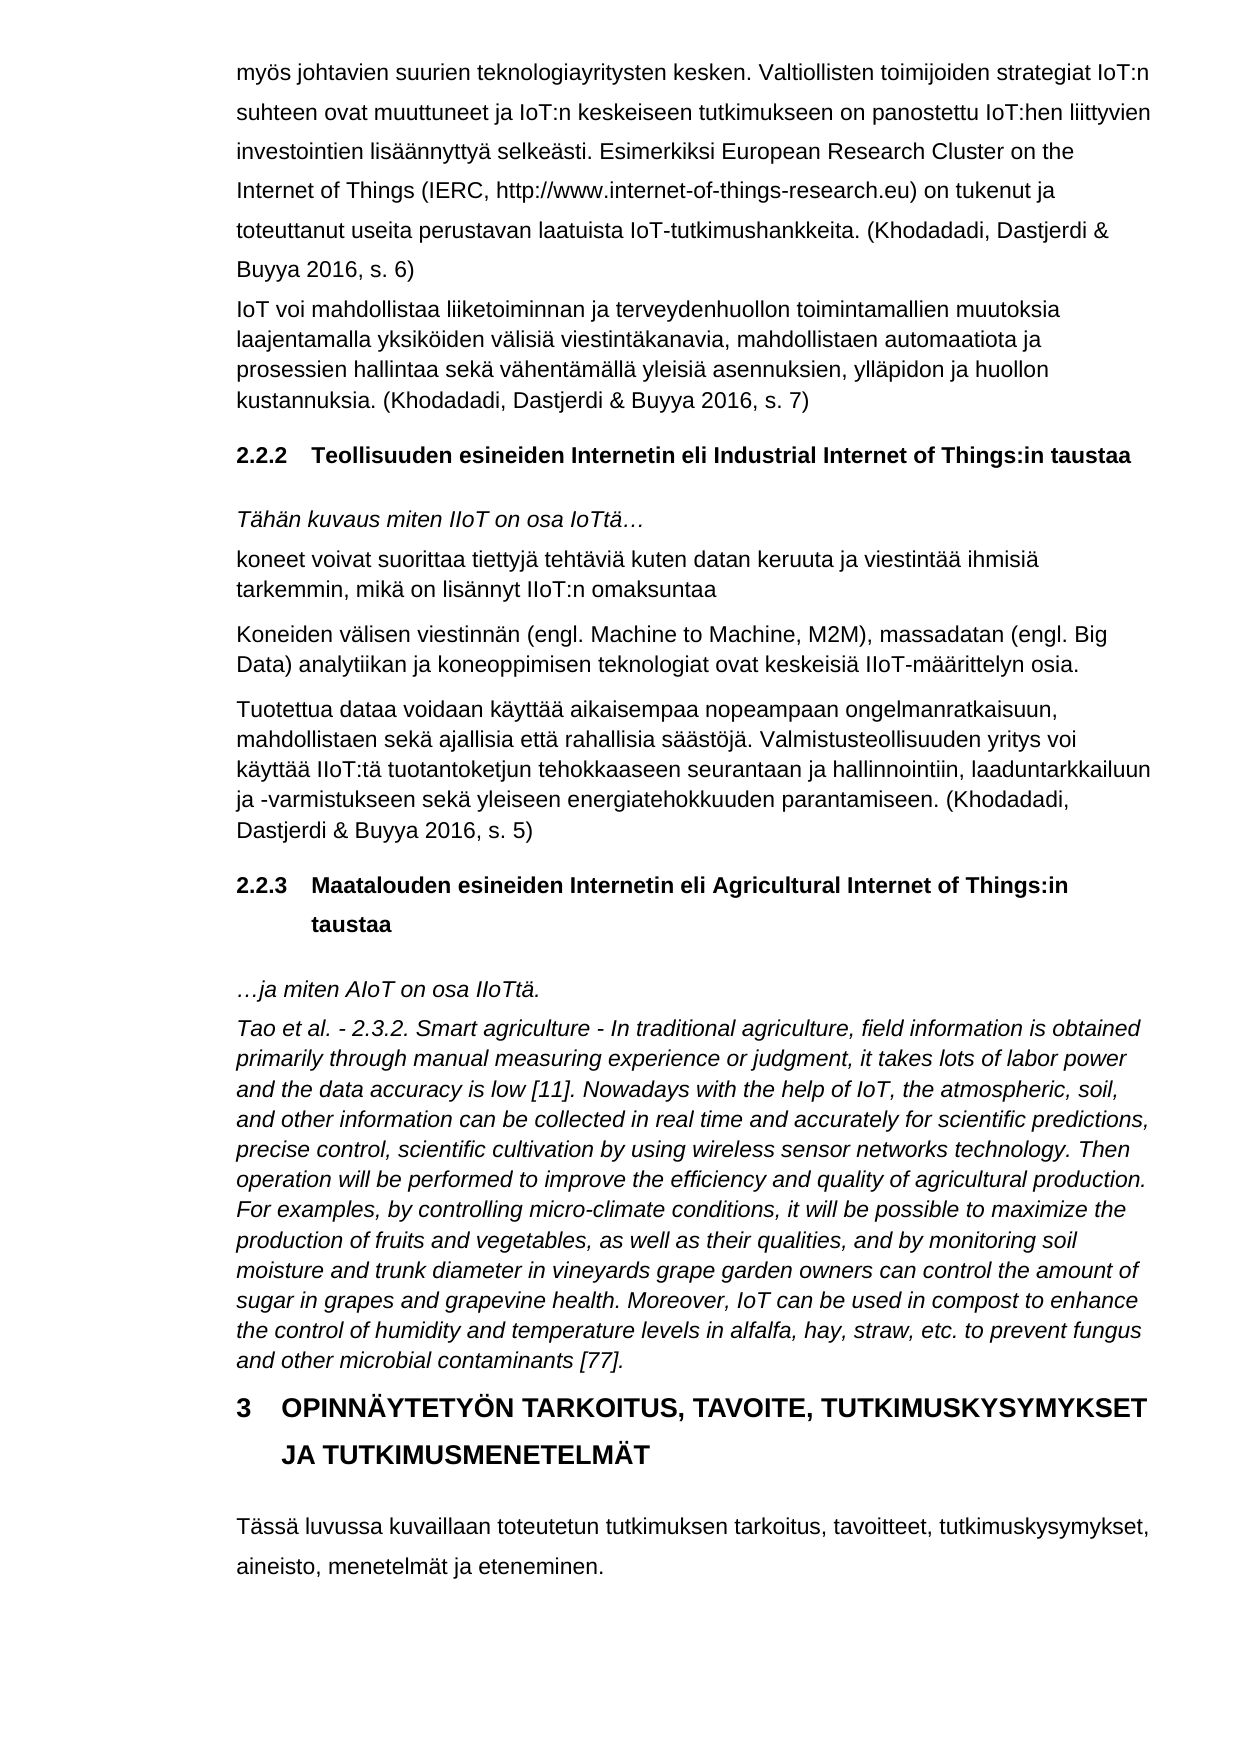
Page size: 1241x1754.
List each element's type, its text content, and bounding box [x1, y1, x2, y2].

text IoT voi mahdollistaa liiketoiminnan ja terveydenhuollon toimintamallien muutoksia laajentamalla yksiköiden välisiä viestintäkanavia, mahdollistaen automaatiota ja prosessien hallintaa sekä vähentämällä yleisiä asennuksien, ylläpidon ja huollon kustannuksia. (Khodadadi, Dastjerdi & Buyya 2016, s. 7) [236, 296, 1152, 413]
text Tuotettua dataa voidaan käyttää aikaisempaa nopeampaan ongelmanratkaisuun, mahdollistaen sekä ajallisia että rahallisia säästöjä. Valmistusteollisuuden yritys voi käyttää IIoT:tä tuotantoketjun tehokkaaseen seurantaan ja hallinnointiin, laaduntarkkailuun ja -varmistukseen sekä yleiseen energiatehokkuuden parantamiseen. (Khodadadi, Dastjerdi & Buyya 2016, s. 5) [236, 696, 1152, 843]
text Tao et al. - 2.3.2. Smart agriculture - In traditional agriculture, field information is obtained primarily through manual measuring experience or judgment, it takes lots of labor power and the data accuracy is low [11]. Nowadays with the help of IoT, the atmospheric, soil, and other information can be collected in real time and accurately for scientific predictions, precise control, scientific cultivation by using wireless sensor networks technology. Then operation will be performed to improve the efficiency and quality of agricultural production. For examples, by controlling micro-climate conditions, it will be possible to maximize the production of fruits and vegetables, as well as their qualities, and by monitoring soil moisture and trunk diameter in vineyards grape garden owners can control the amount of sugar in grapes and grapevine health. Moreover, IoT can be used in compost to enhance the control of humidity and temperature levels in alfalfa, hay, straw, etc. to prevent fungus and other microbial contaminants [77]. [236, 1015, 1152, 1374]
text Koneiden välisen viestinnän (engl. Machine to Machine, M2M), massadatan (engl. Big Data) analytiikan ja koneoppimisen teknologiat ovat keskeisiä IIoT-määrittelyn osia. [236, 621, 1152, 677]
subtitle OPINNÄYTETYÖN TARKOITUS, TAVOITE, TUTKIMUSKYSYMYKSET JA TUTKIMUSMENETELMÄT [236, 1392, 1152, 1470]
subtitle Maatalouden esineiden Internetin eli Agricultural Internet of Things:in taustaa [236, 872, 1152, 938]
text koneet voivat suorittaa tiettyjä tehtäviä kuten datan keruuta ja viestintää ihmisiä tarkemmin, mikä on lisännyt IIoT:n omaksuntaa [236, 546, 1152, 602]
subtitle Teollisuuden esineiden Internetin eli Industrial Internet of Things:in taustaa [236, 442, 1152, 468]
